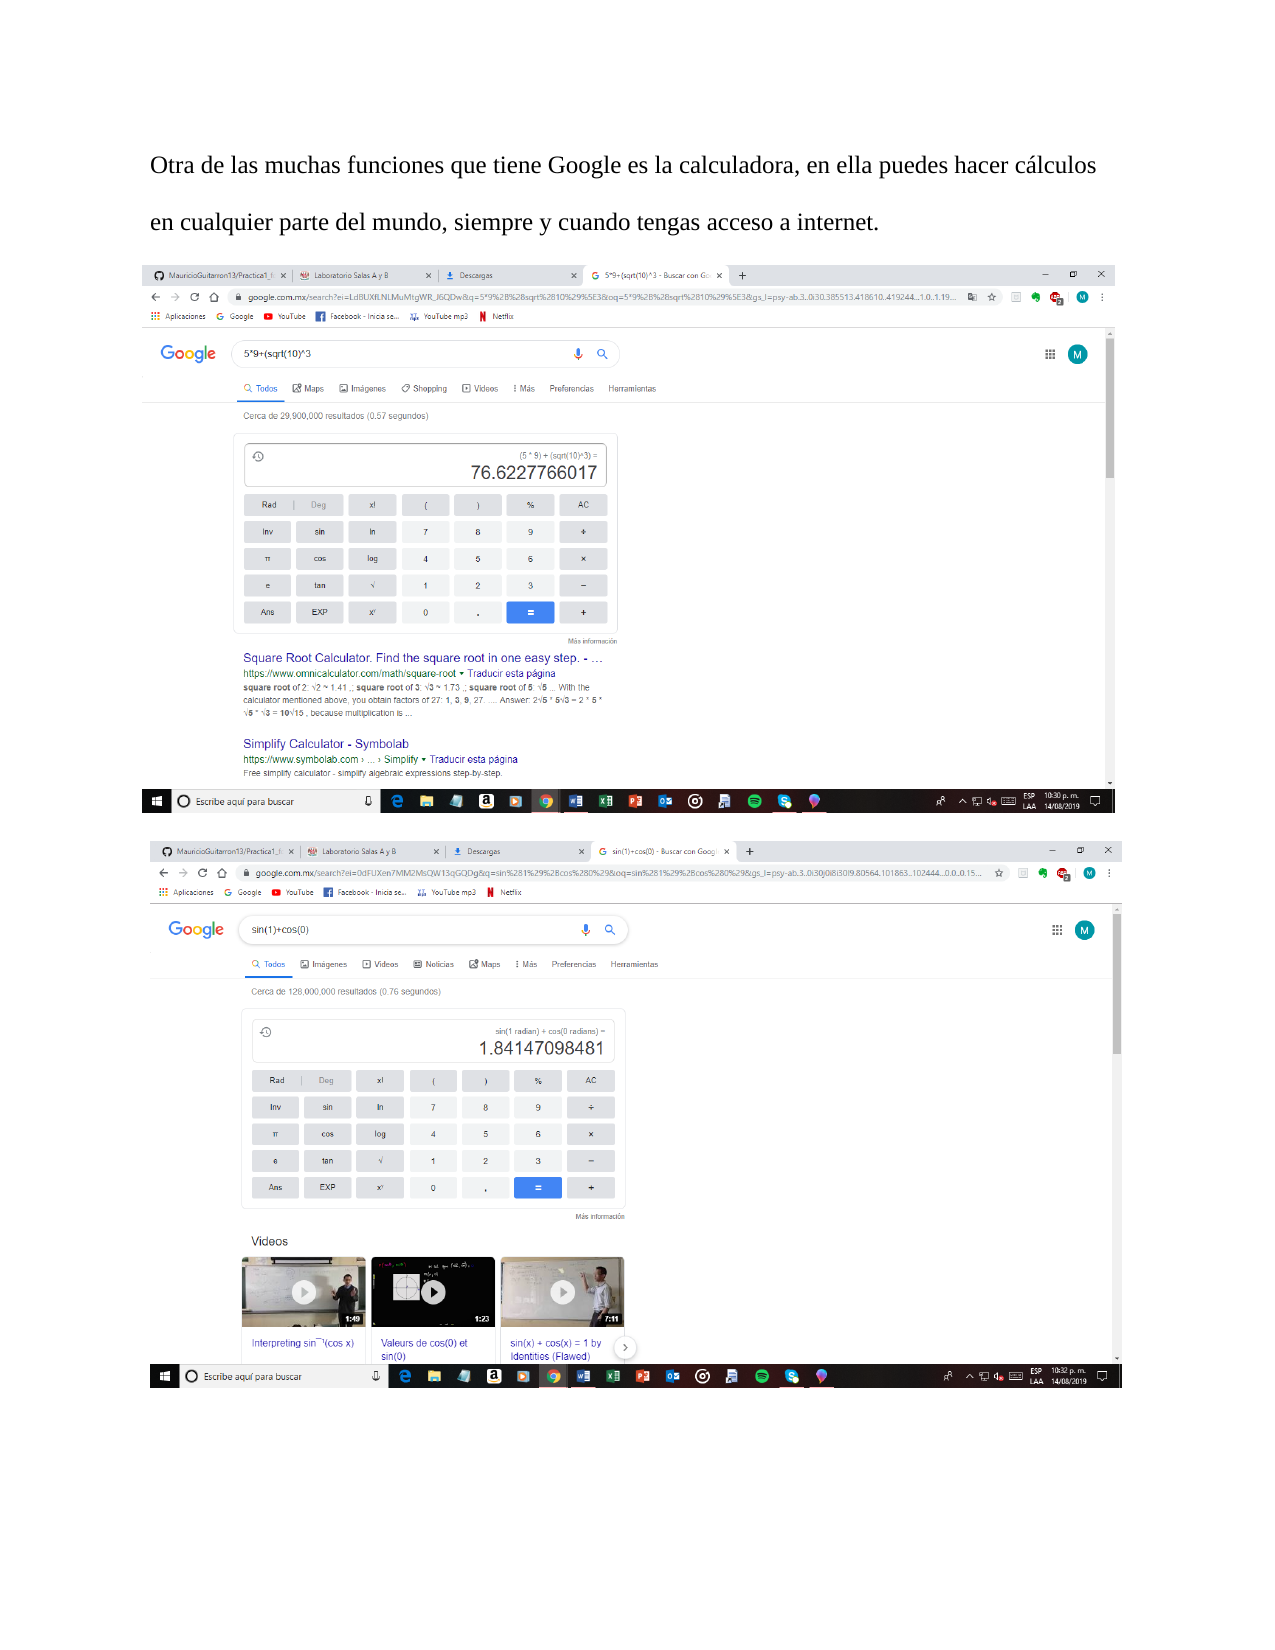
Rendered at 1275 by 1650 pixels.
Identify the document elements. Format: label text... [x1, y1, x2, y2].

text Otra de las muchas funciones que tiene Google es la calculadora, en ella puedes hacer cálculos en cualquier parte del mundo, siempre y cuando tengas acceso a internet. [150, 150, 1125, 236]
picture [142, 265, 1115, 813]
picture [150, 841, 1122, 1388]
